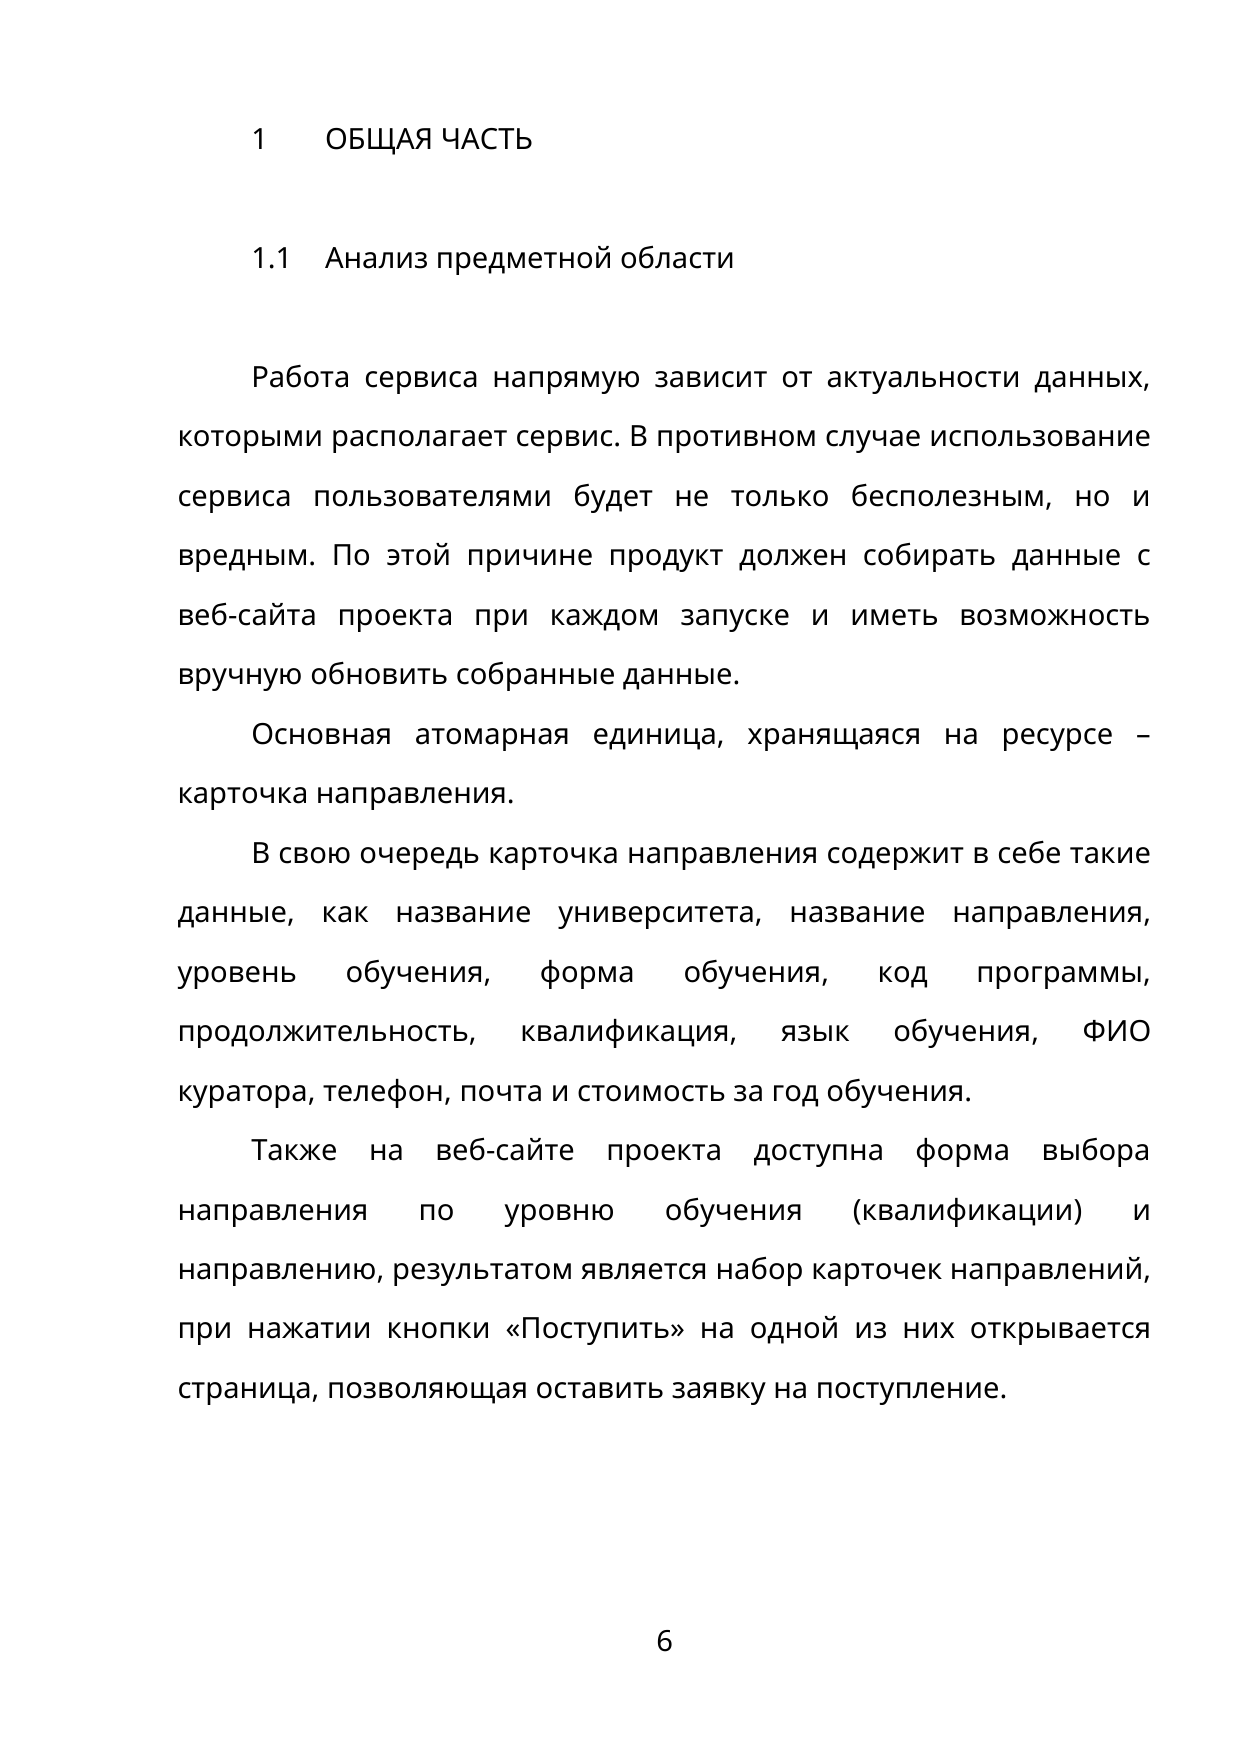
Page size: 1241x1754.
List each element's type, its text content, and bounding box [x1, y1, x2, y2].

text Основная атомарная единица, хранящаяся на ресурсе – карточка направления. [177, 713, 1152, 812]
list ОБЩАЯ ЧАСТЬ [177, 118, 1152, 158]
list Анализ предметной области [177, 237, 1152, 277]
text Работа сервиса напрямую зависит от актуальности данных, которыми располагает сервис. В противном случае использование сервиса пользователями будет не только бесполезным, но и вредным. По этой причине продукт должен собирать данные с веб-сайта проекта при каждом запуске и иметь возможность вручную обновить собранные данные. [177, 356, 1152, 693]
text В свою очередь карточка направления содержит в себе такие данные, как название университета, название направления, уровень обучения, форма обучения, код программы, продолжительность, квалификация, язык обучения, ФИО куратора, телефон, почта и стоимость за год обучения. [177, 832, 1152, 1109]
text Также на веб-сайте проекта доступна форма выбора направления по уровню обучения (квалификации) и направлению, результатом является набор карточек направлений, при нажатии кнопки «Поступить» на одной из них открывается страница, позволяющая оставить заявку на поступление. [177, 1129, 1152, 1407]
